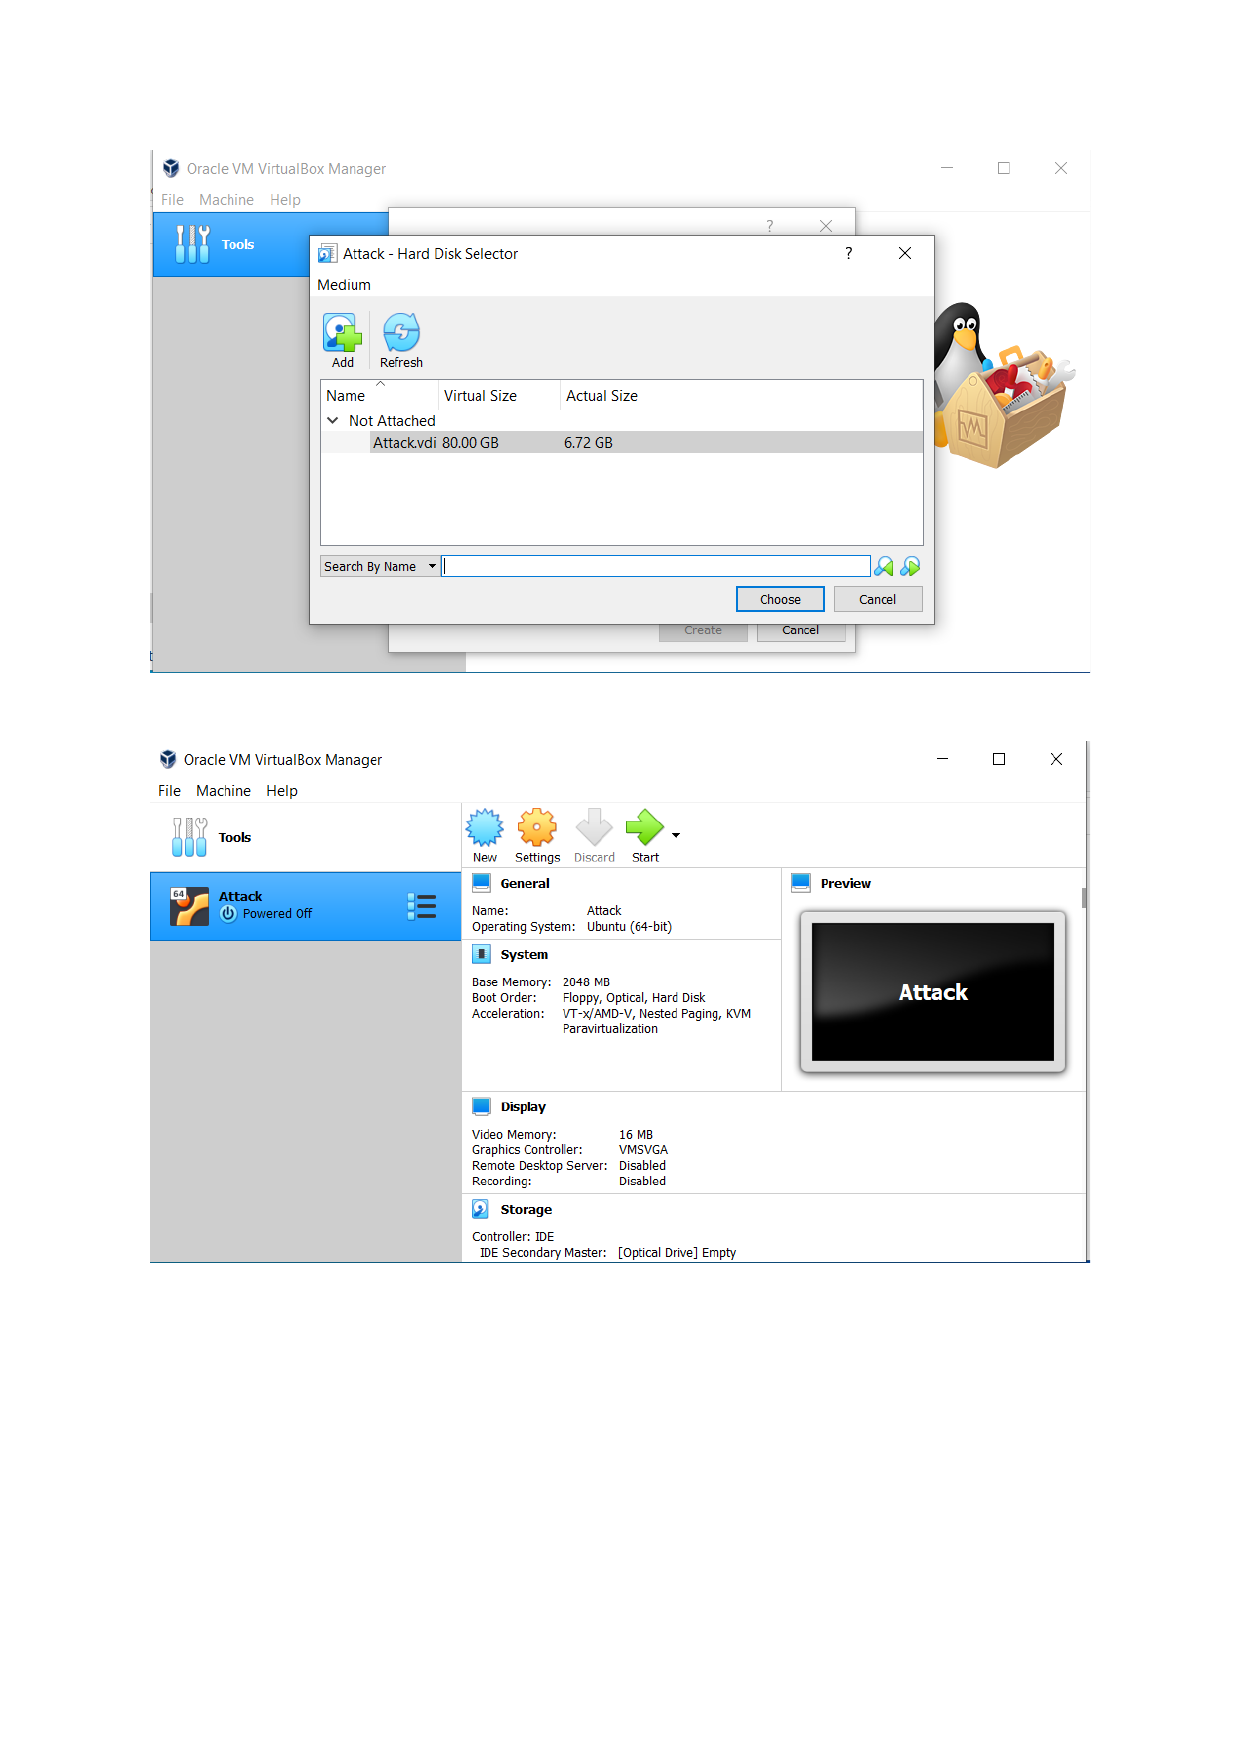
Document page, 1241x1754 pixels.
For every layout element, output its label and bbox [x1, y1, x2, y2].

picture [150, 741, 1091, 1263]
picture [150, 150, 1091, 673]
